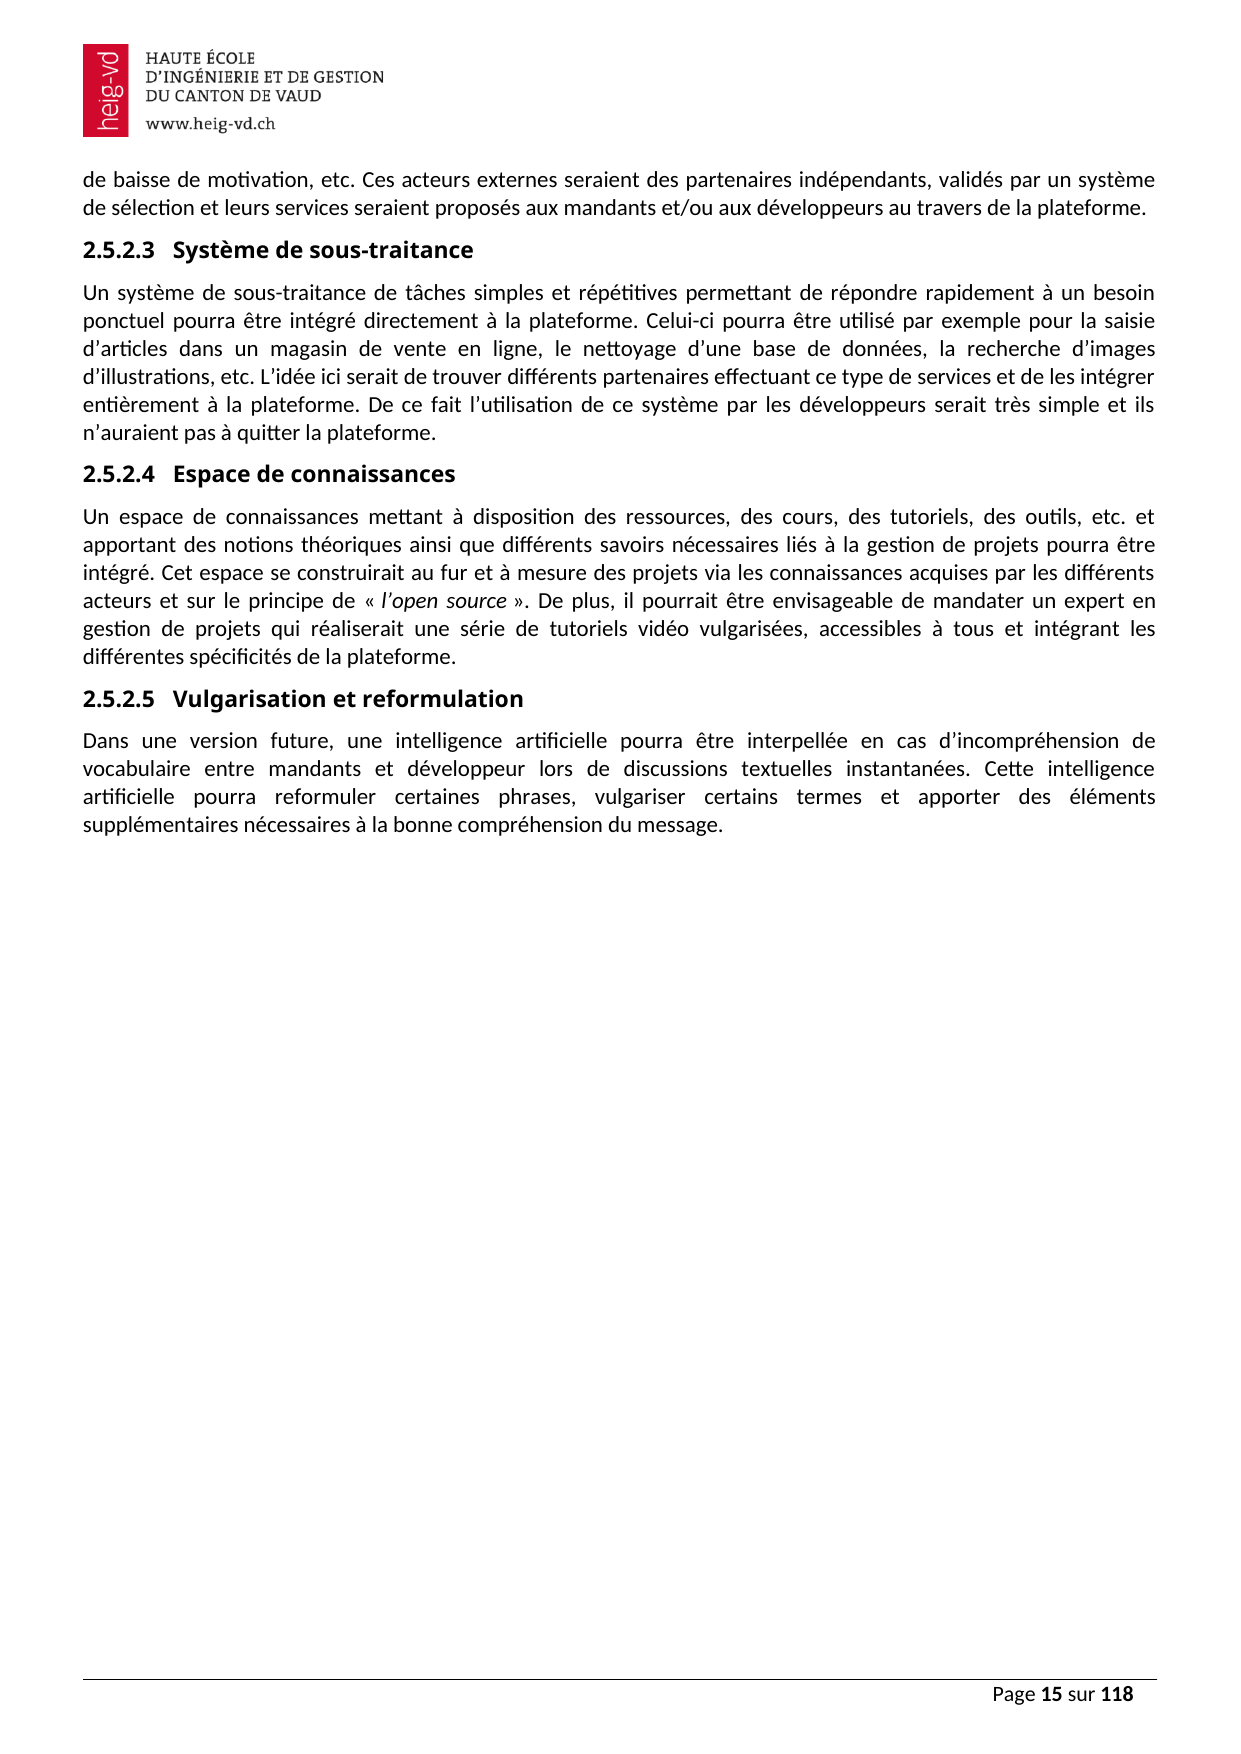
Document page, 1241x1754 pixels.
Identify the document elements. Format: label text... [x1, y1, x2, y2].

text Un système de sous-traitance de tâches simples et répétitives permettant de répondre rapidement à un besoin ponctuel pourra être intégré directement à la plateforme. Celui-ci pourra être utilisé par exemple pour la saisie d’articles dans un magasin de vente en ligne, le nettoyage d’une base de données, la recherche d’images d’illustrations, etc. L’idée ici serait de trouver différents partenaires effectuant ce type de services et de les intégrer entièrement à la plateforme. De ce fait l’utilisation de ce système par les développeurs serait très simple et ils n’auraient pas à quitter la plateforme. [83, 278, 1157, 446]
text Un espace de connaissances mettant à disposition des ressources, des cours, des tutoriels, des outils, etc. et apportant des notions théoriques ainsi que différents savoirs nécessaires liés à la gestion de projets pourra être intégré. Cet espace se construirait au fur et à mesure des projets via les connaissances acquises par les différents acteurs et sur le principe de « l’open source ». De plus, il pourrait être envisageable de mandater un expert en gestion de projets qui réaliserait une série de tutoriels vidéo vulgarisées, accessibles à tous et intégrant les différentes spécificités de la plateforme. [83, 502, 1157, 670]
text Dans une version future, une intelligence artificielle pourra être interpellée en cas d’incompréhension de vocabulaire entre mandants et développeur lors de discussions textuelles instantanées. Cette intelligence artificielle pourra reformuler certaines phrases, vulgariser certains termes et apporter des éléments supplémentaires nécessaires à la bonne compréhension du message. [83, 726, 1157, 838]
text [83, 165, 1157, 221]
subtitle Espace de connaissances [83, 458, 1157, 489]
subtitle Système de sous-traitance [83, 234, 1157, 265]
subtitle Vulgarisation et reformulation [83, 683, 1157, 714]
picture [83, 44, 384, 137]
